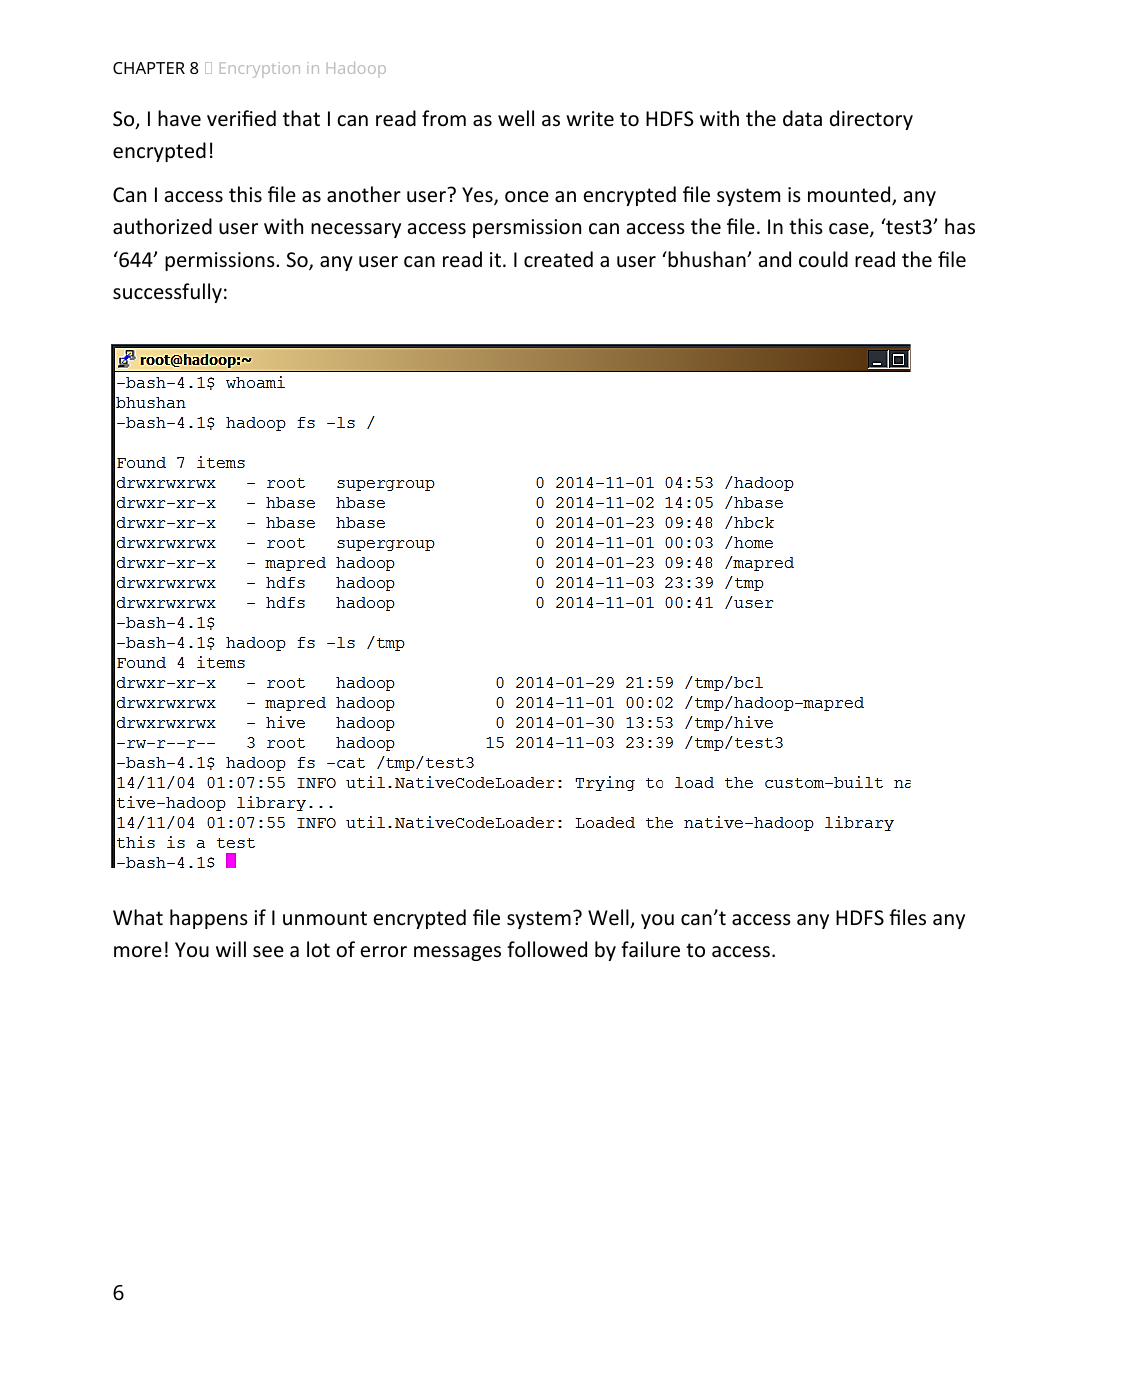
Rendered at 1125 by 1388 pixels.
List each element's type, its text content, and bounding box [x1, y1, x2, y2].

text Can I access this file as another user? Yes, once an encrypted file system is mounted, any authorized user with necessary access persmission can access the file. In this case, ‘test3’ has ‘644’ permissions. So, any user can read it. I created a user ‘bhushan’ and could read the file successfully: [112, 181, 1012, 305]
text So, I have verified that I can read from as well as write to HDFS with the data directory encrypted! [112, 104, 1012, 164]
text What happens if I unmount encrypted file system? Well, you can’t access any HDFS files any more! You will see a lot of error messages followed by failure to access. [112, 903, 1012, 963]
picture [111, 344, 911, 868]
